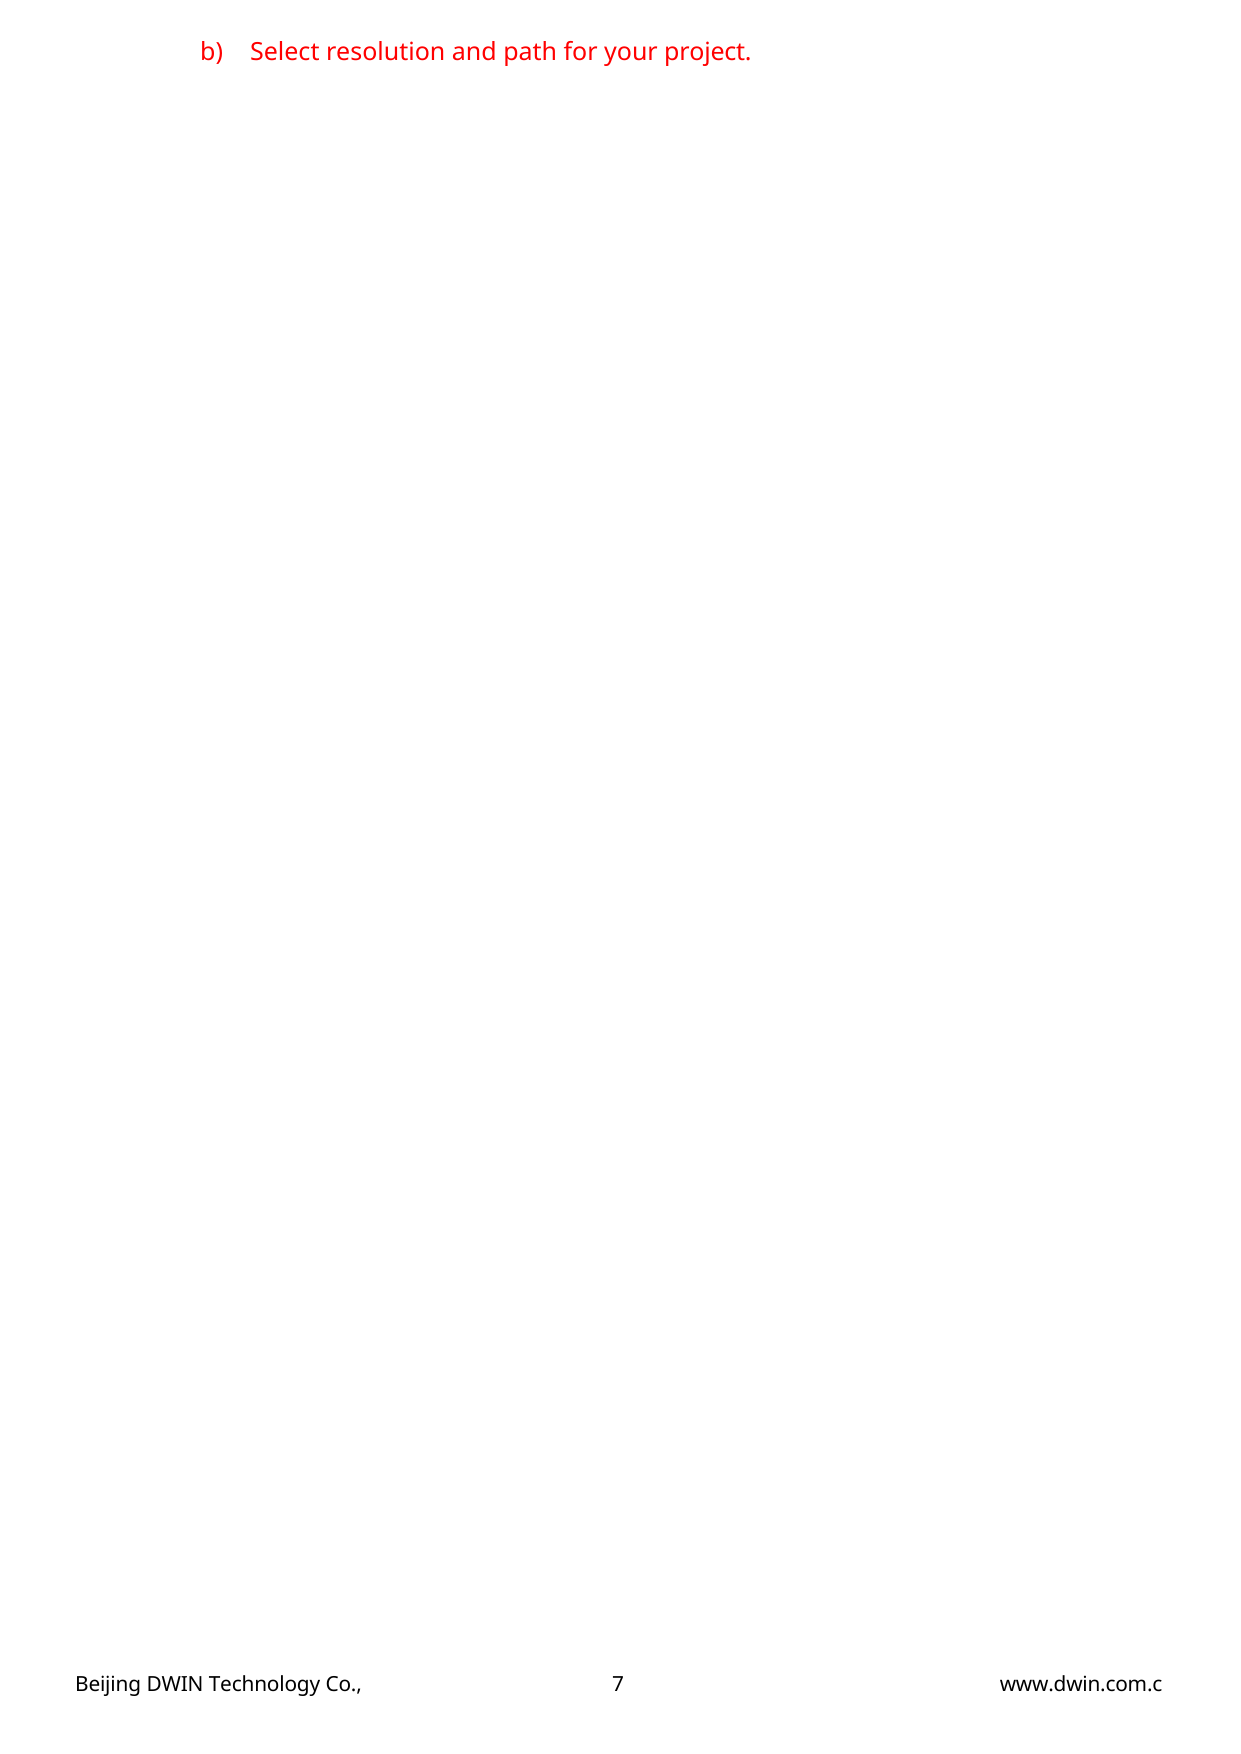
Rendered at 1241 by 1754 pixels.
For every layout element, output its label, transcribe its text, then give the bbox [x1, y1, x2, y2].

list Select resolution and path for your project. [200, 34, 1181, 68]
